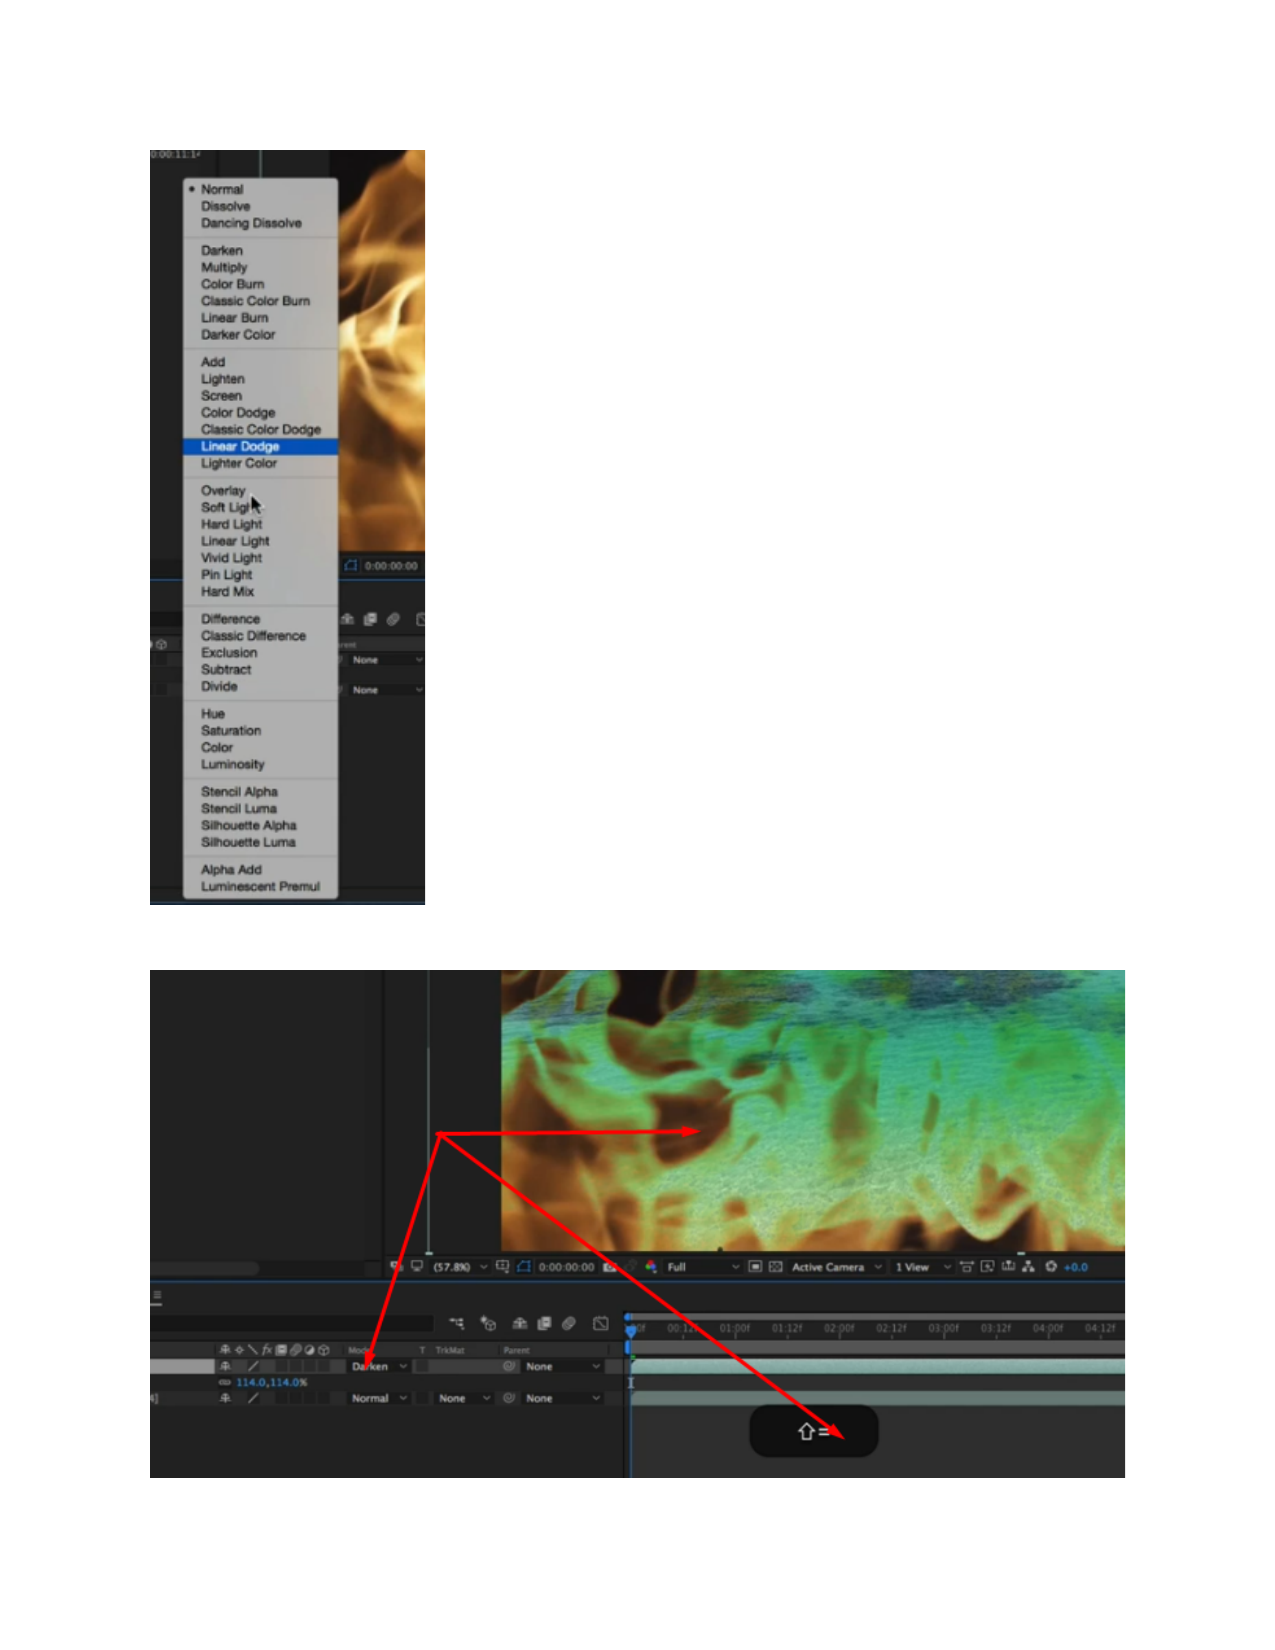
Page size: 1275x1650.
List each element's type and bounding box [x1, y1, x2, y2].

picture [150, 150, 426, 905]
picture [150, 970, 1125, 1478]
